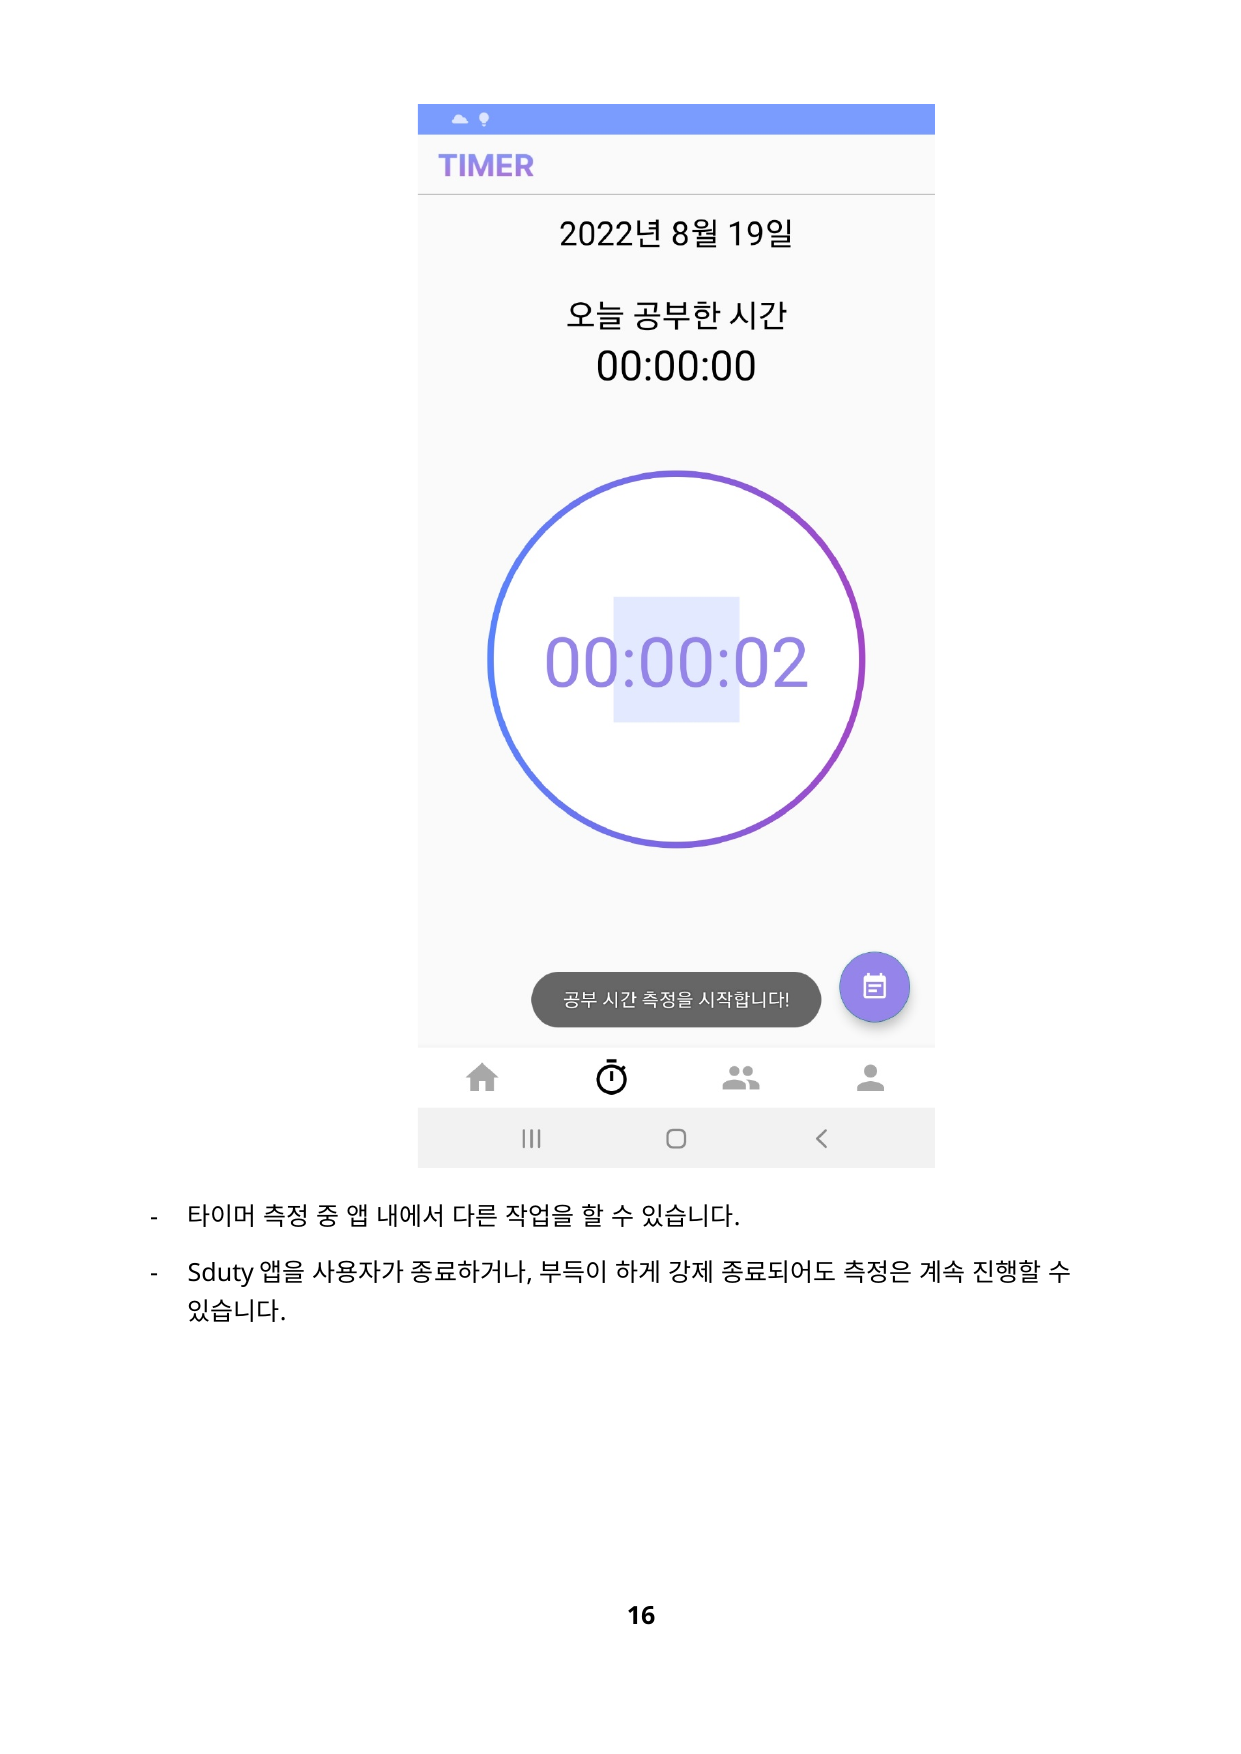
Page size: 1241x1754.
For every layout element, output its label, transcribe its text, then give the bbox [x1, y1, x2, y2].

list Sduty앱을 사용자가 종료하거나, 부득이 하게 강제 종료되어도 측정은 계속 진행할 수 있습니다. [150, 1252, 1165, 1327]
list 타이머 측정 중 앱 내에서 다른 작업을 할 수 있습니다. [150, 1196, 1165, 1233]
picture [417, 104, 935, 1168]
